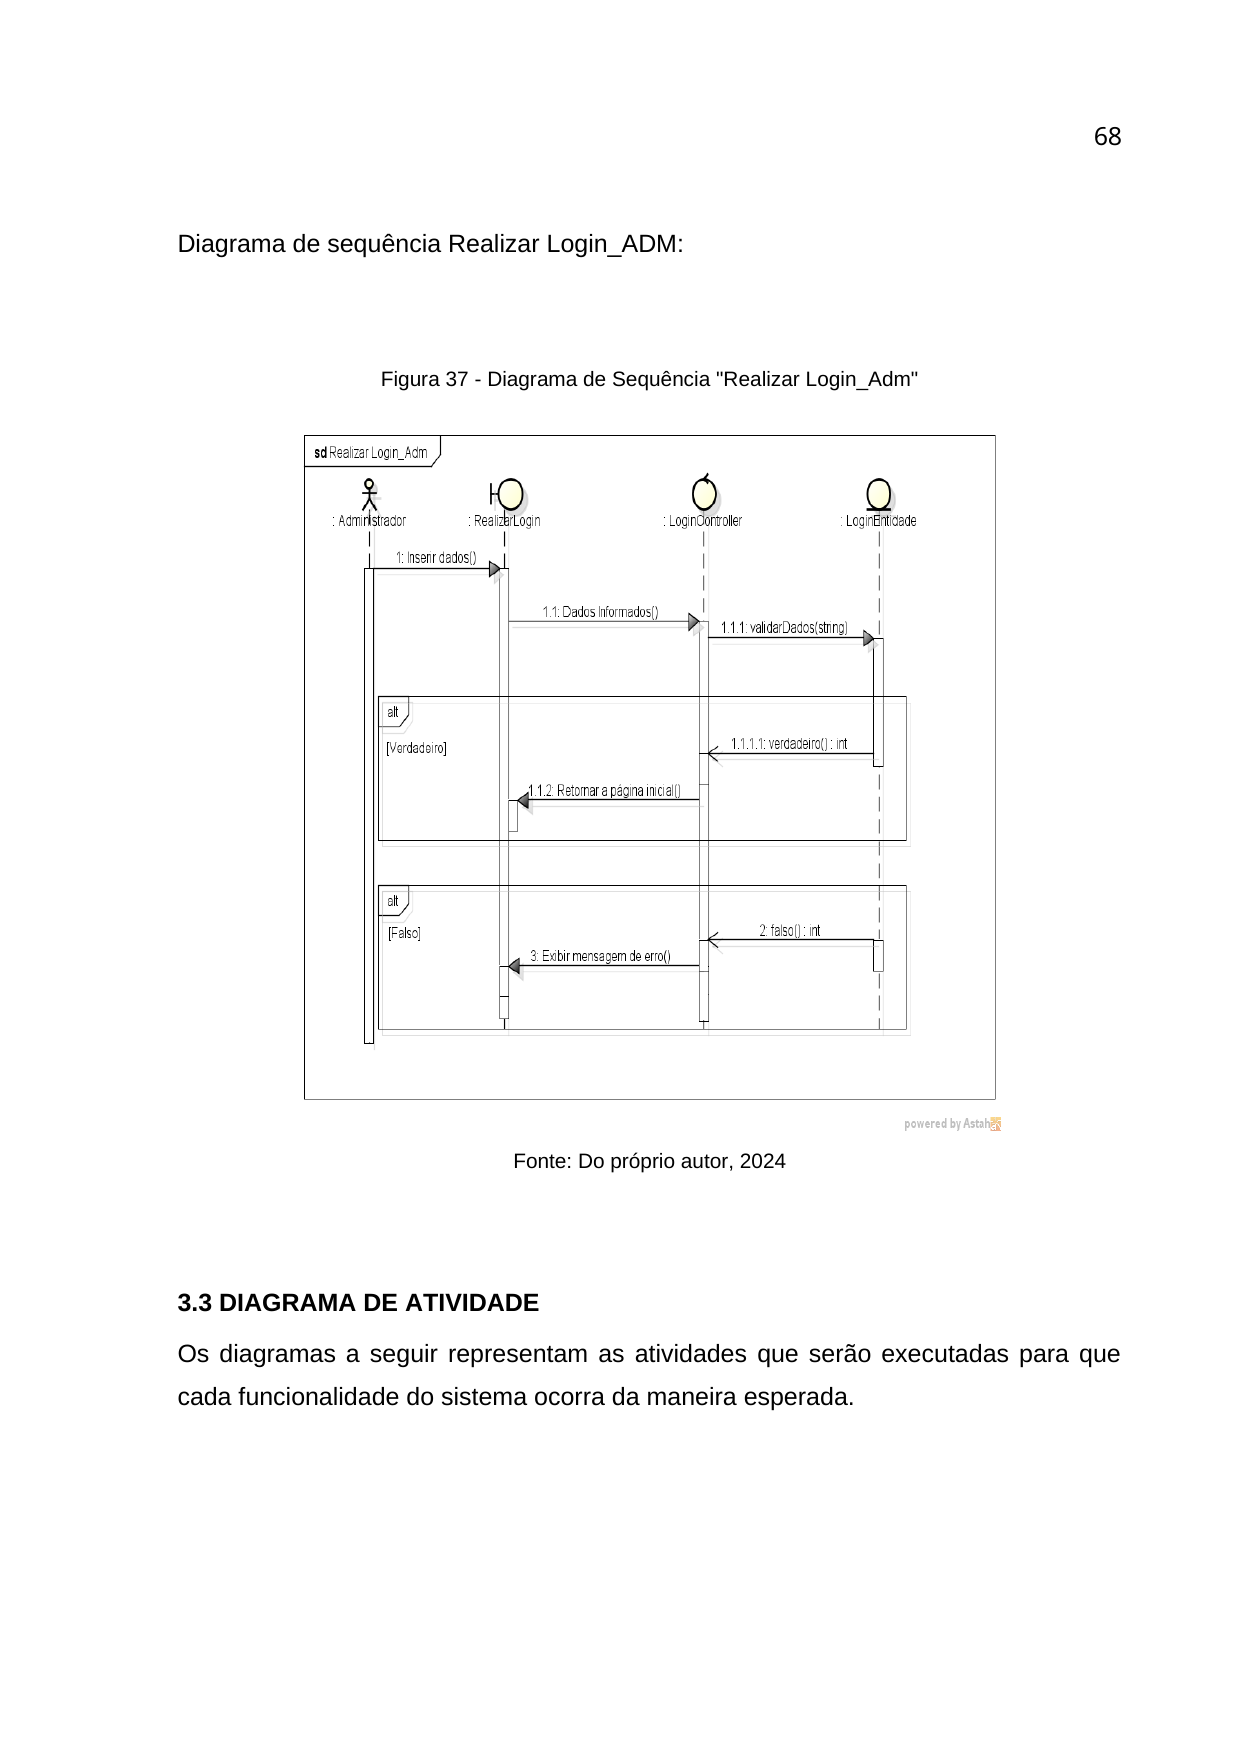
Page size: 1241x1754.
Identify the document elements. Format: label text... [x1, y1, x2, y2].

text Diagrama de sequência Realizar Login_ADM: [177, 229, 1122, 258]
picture [295, 423, 1004, 1135]
text Os diagramas a seguir representam as atividades que serão executadas para que cada funcionalidade do sistema ocorra da maneira esperada. [177, 1339, 1122, 1411]
subtitle 3.3 DIAGRAMA DE ATIVIDADE [177, 1288, 1122, 1316]
text Figura 37 - Diagrama de Sequência "Realizar Login_Adm" [177, 367, 1122, 391]
text Fonte: Do próprio autor, 2024 [177, 1149, 1122, 1173]
